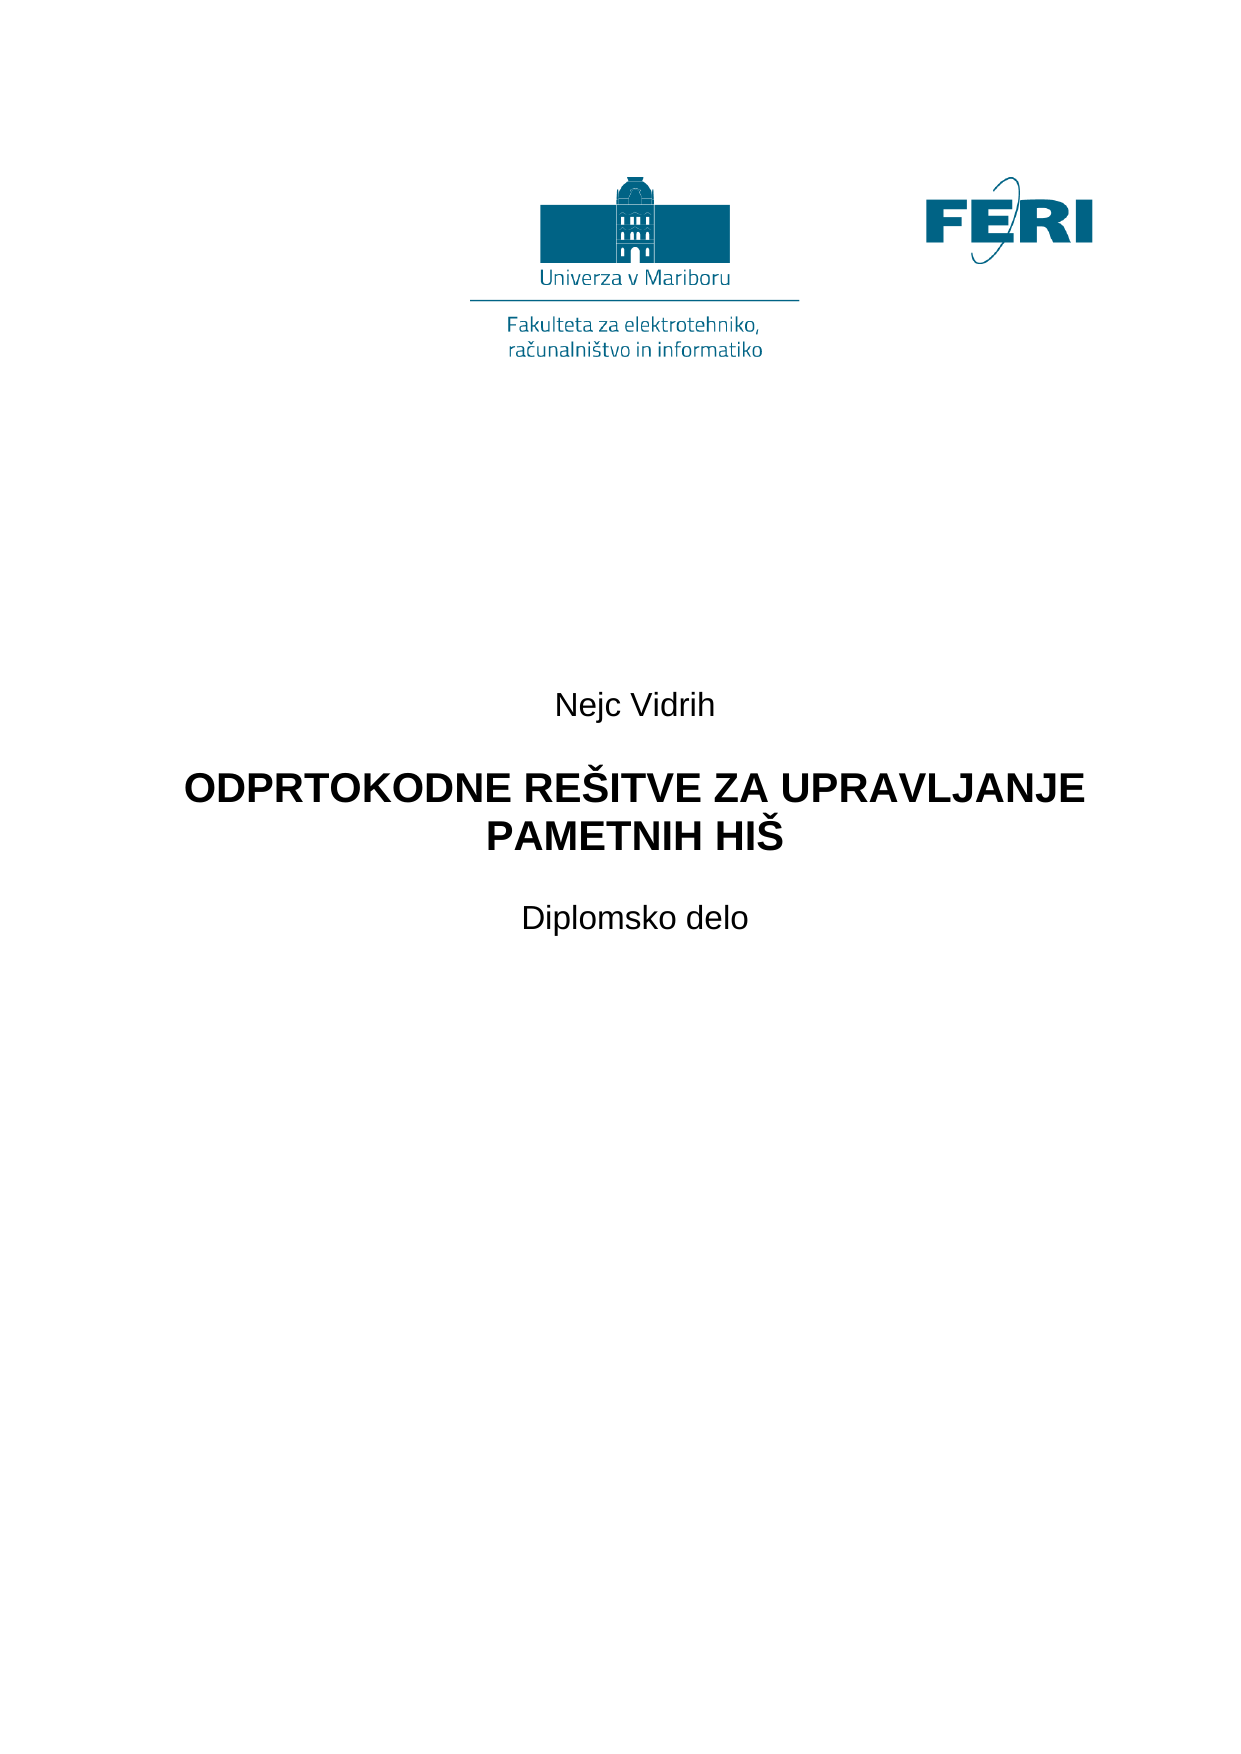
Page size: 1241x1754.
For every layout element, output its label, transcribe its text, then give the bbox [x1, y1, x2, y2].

picture [926, 177, 1093, 264]
title ODPRTOKODNE REŠITVE ZA UPRAVLJANJE PAMETNIH HIŠ [177, 763, 1092, 859]
picture [470, 177, 800, 299]
subtitle Diplomsko delo [177, 898, 1092, 937]
picture [1037, 208, 1050, 218]
subtitle Nejc Vidrih [177, 685, 1092, 723]
picture [470, 302, 800, 357]
